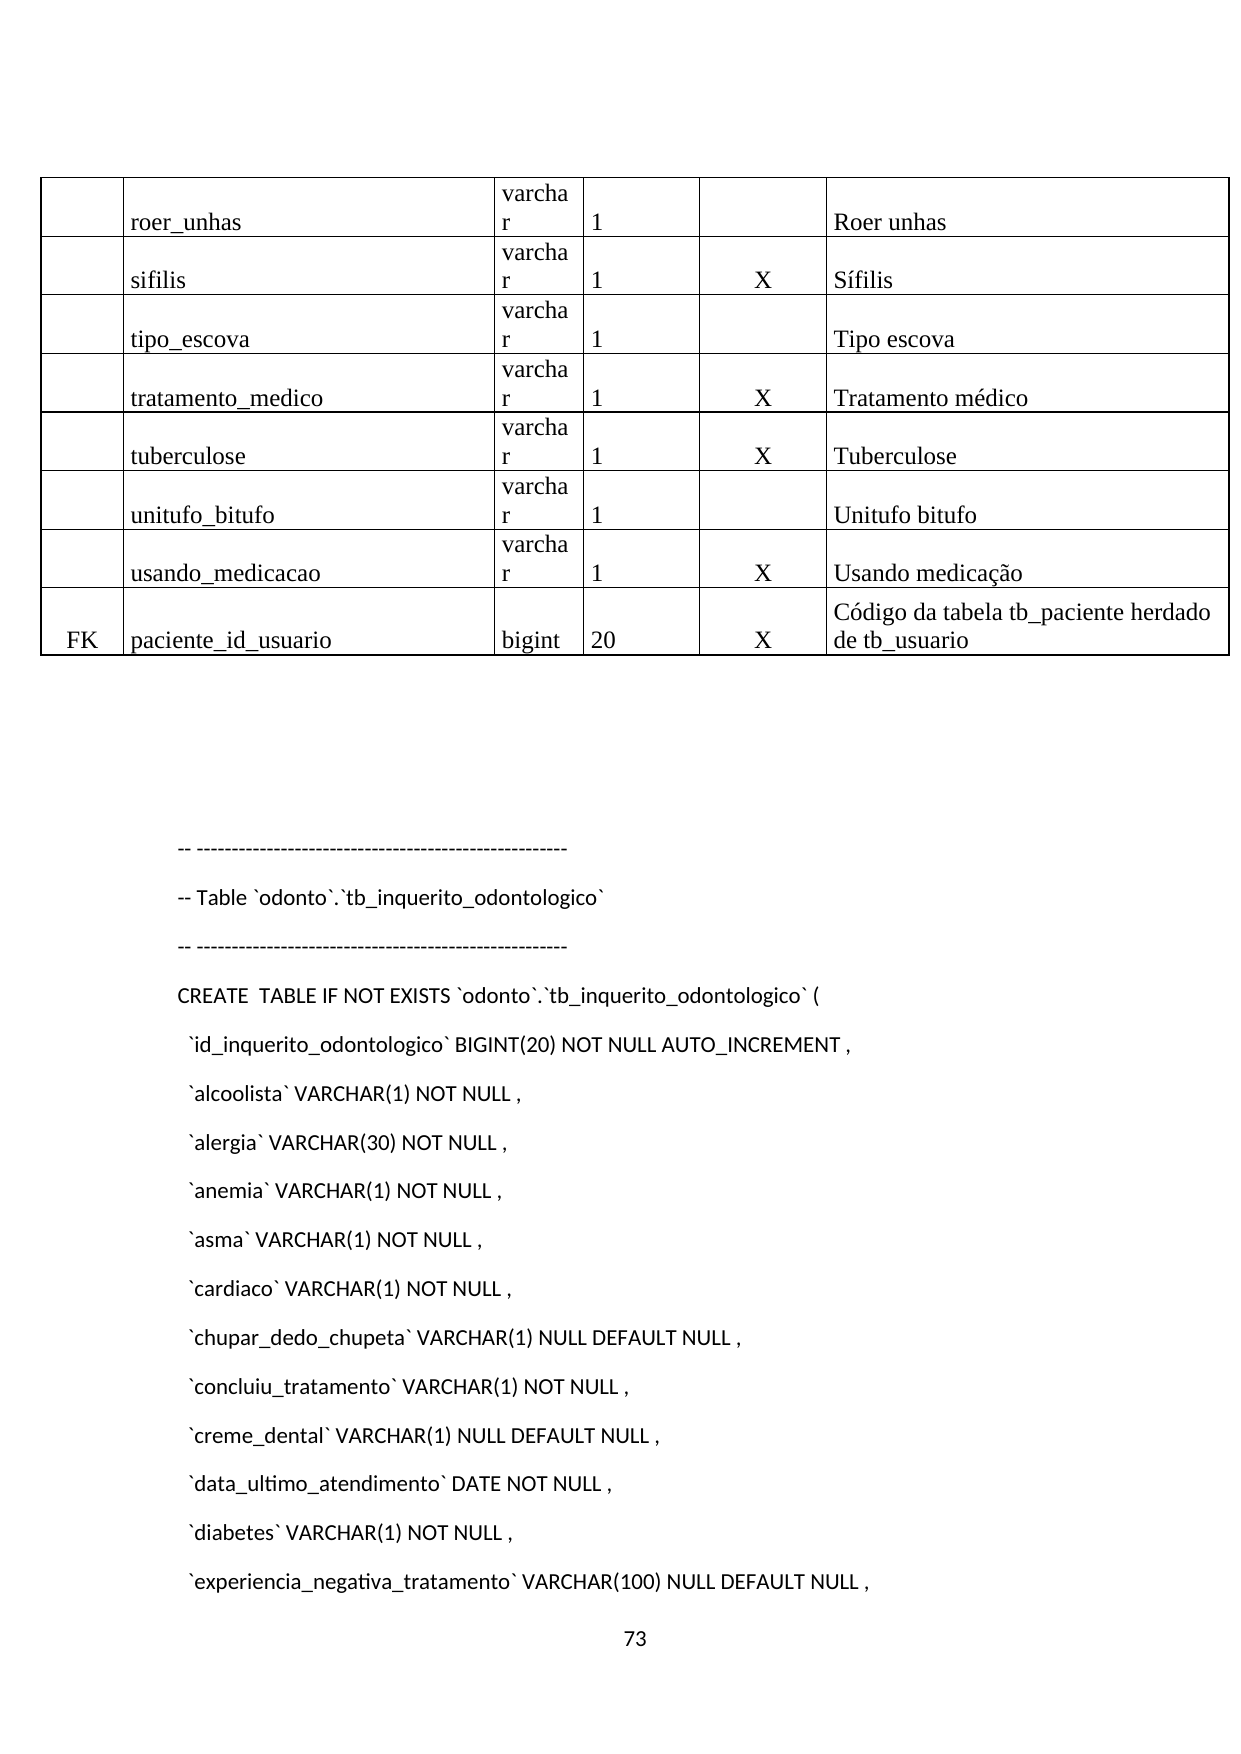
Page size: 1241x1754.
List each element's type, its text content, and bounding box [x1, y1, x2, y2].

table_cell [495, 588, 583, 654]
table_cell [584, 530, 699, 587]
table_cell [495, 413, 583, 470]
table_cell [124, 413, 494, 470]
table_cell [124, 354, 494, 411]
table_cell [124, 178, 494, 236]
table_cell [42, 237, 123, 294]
text `alcoolista` VARCHAR(1) NOT NULL , [177, 1079, 1092, 1107]
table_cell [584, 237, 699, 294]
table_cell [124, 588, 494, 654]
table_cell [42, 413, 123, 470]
text -- Table `odonto`.`tb_inquerito_odontologico` [177, 883, 1092, 911]
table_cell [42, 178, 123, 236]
text `diabetes` VARCHAR(1) NOT NULL , [177, 1518, 1092, 1546]
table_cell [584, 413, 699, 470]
text -- ----------------------------------------------------- [177, 834, 1092, 862]
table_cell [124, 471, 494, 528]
text `concluiu_tratamento` VARCHAR(1) NOT NULL , [177, 1372, 1092, 1400]
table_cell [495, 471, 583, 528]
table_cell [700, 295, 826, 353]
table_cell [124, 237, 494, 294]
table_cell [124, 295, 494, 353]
text `chupar_dedo_chupeta` VARCHAR(1) NULL DEFAULT NULL , [177, 1323, 1092, 1351]
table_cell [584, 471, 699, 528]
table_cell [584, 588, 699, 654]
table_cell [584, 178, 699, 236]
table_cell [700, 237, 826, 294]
text `data_ultimo_atendimento` DATE NOT NULL , [177, 1469, 1092, 1498]
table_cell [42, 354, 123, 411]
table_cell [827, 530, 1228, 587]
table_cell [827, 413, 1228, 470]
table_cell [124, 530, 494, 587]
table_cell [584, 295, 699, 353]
text CREATE TABLE IF NOT EXISTS `odonto`.`tb_inquerito_odontologico` ( [177, 981, 1092, 1009]
text `experiencia_negativa_tratamento` VARCHAR(100) NULL DEFAULT NULL , [177, 1567, 1092, 1595]
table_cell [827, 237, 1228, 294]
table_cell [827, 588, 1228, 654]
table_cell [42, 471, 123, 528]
text `id_inquerito_odontologico` BIGINT(20) NOT NULL AUTO_INCREMENT , [177, 1030, 1092, 1058]
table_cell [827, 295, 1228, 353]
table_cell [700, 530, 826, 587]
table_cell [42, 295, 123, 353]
text -- ----------------------------------------------------- [177, 932, 1092, 960]
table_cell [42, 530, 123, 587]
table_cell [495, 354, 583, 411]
text `alergia` VARCHAR(30) NOT NULL , [177, 1128, 1092, 1156]
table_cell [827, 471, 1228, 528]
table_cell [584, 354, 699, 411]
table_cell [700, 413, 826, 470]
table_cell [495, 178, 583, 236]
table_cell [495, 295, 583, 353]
text `cardiaco` VARCHAR(1) NOT NULL , [177, 1274, 1092, 1302]
text `asma` VARCHAR(1) NOT NULL , [177, 1225, 1092, 1253]
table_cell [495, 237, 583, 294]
text `creme_dental` VARCHAR(1) NULL DEFAULT NULL , [177, 1421, 1092, 1449]
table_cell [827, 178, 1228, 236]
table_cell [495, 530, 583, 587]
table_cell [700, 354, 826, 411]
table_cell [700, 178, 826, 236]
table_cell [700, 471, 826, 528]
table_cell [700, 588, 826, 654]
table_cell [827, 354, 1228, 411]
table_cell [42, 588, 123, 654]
text `anemia` VARCHAR(1) NOT NULL , [177, 1176, 1092, 1204]
